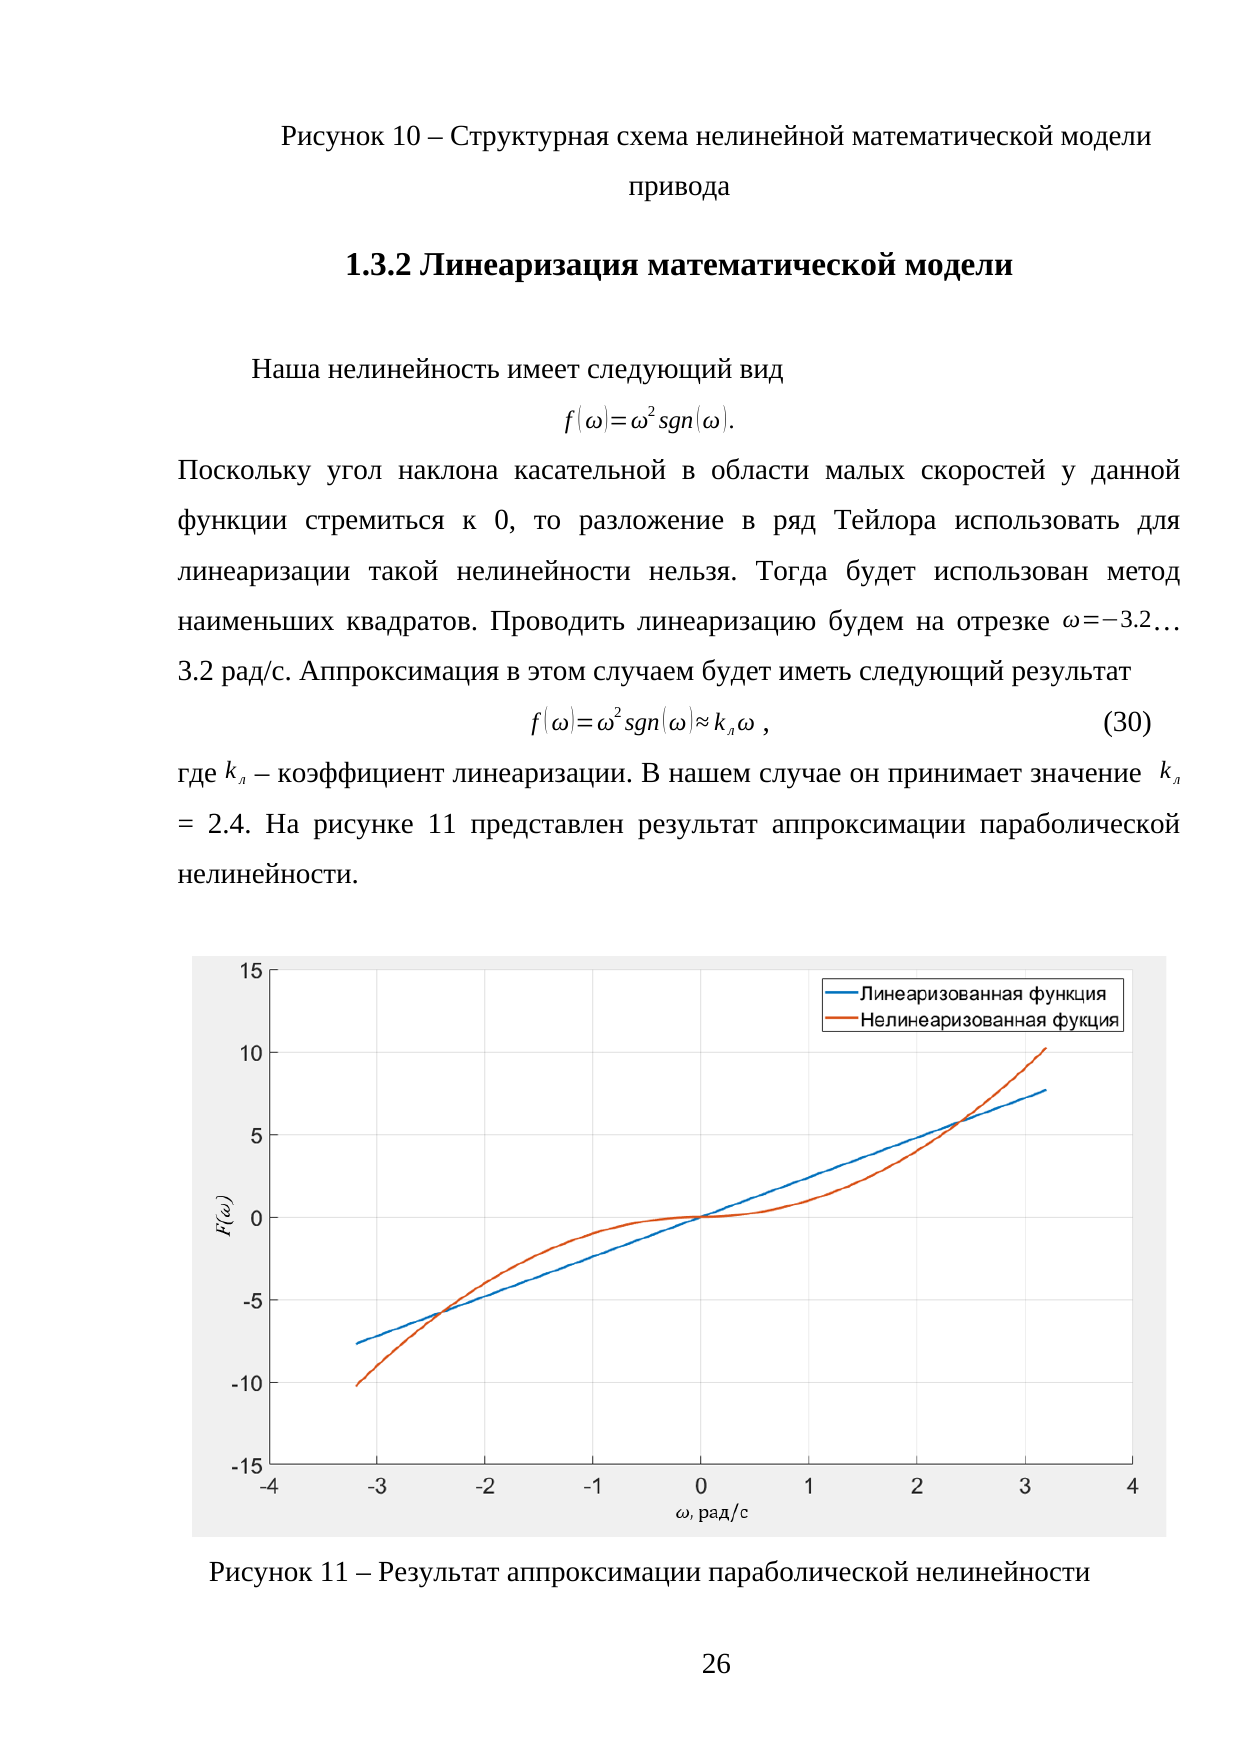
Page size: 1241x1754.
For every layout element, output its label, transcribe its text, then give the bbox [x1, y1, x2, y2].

text Рисунок 11 – Результат аппроксимации параболической нелинейности [118, 1554, 1181, 1587]
subtitle 1.3.2 Линеаризация математической модели [177, 244, 1181, 282]
text , (30) [177, 704, 1181, 739]
text где – коэффициент линеаризации. В нашем случае он принимает значение = 2.4. На рисунке 11 представлен результат аппроксимации параболической нелинейности. [177, 755, 1181, 889]
text Рисунок 10 – Структурная схема нелинейной математической модели привода [177, 118, 1181, 202]
picture [192, 956, 1167, 1537]
text Поскольку угол наклона касательной в области малых скоростей у данной функции стремиться к 0, то разложение в ряд Тейлора использовать для линеаризации такой нелинейности нельзя. Тогда будет использован метод наименьших квадратов. Проводить линеаризацию будем на отрезке …3.2 рад/с. Аппроксимация в этом случаем будет иметь следующий результат [177, 452, 1181, 687]
text Наша нелинейность имеет следующий вид [177, 352, 1181, 385]
